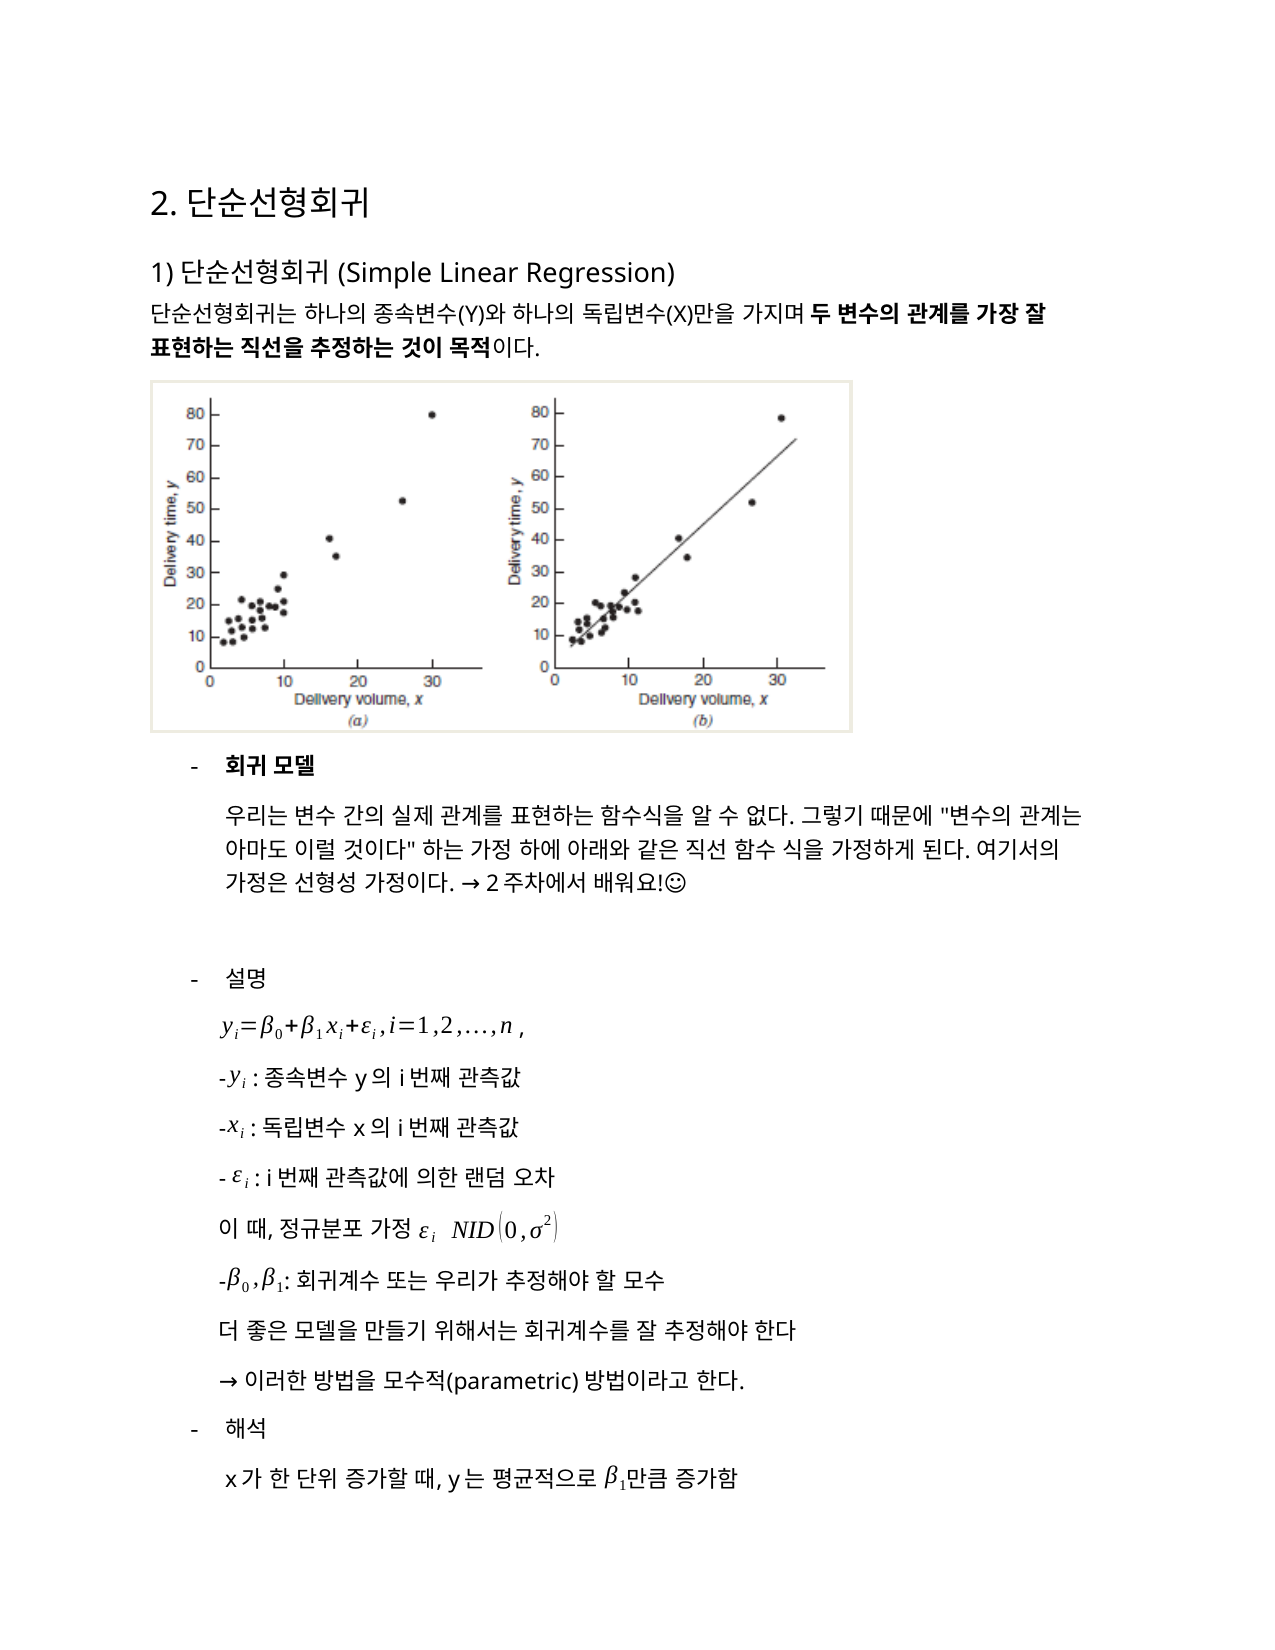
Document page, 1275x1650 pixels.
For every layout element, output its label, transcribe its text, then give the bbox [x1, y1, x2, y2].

subtitle 2. 단순선형회귀 [150, 177, 1125, 226]
text , [219, 1011, 1125, 1043]
list 우리는 변수 간의 실제 관계를 표현하는 함수식을 알 수 없다. 그렇기 때문에 "변수의 관계는 아마도 이럴 것이다" 하는 가정 하에 아래와 같은 직선 함수 식을 가정하게 된다. 여기서의 가정은 선형성 가정이다. → 2주차에서 배워요!☺️ [187, 798, 1125, 898]
list 회귀 모델 [187, 750, 1125, 781]
list 해석 [187, 1413, 1125, 1444]
text 이 때, 정규분포 가정 [219, 1210, 1125, 1246]
text 단순선형회귀는 하나의 종속변수(Y)와 하나의 독립변수(X)만을 가지며 두 변수의 관계를 가장 잘 표현하는 직선을 추정하는 것이 목적이다. [150, 296, 1125, 363]
text 더 좋은 모델을 만들기 위해서는 회귀계수를 잘 추정해야 한다 [219, 1313, 1125, 1346]
picture [153, 383, 849, 730]
text - : 종속변수 y의 i번째 관측값 [219, 1059, 1125, 1093]
text → 이러한 방법을 모수적(parametric) 방법이라고 한다. [219, 1363, 1125, 1396]
text - : 독립변수 x의 i번째 관측값 [219, 1109, 1125, 1143]
text - : i번째 관측값에 의한 랜덤 오차 [219, 1160, 1125, 1193]
list 설명 [187, 963, 1125, 994]
subtitle 1) 단순선형회귀 (Simple Linear Regression) [150, 251, 1125, 290]
list x가 한 단위 증가할 때, y는 평균적으로 만큼 증가함 [187, 1461, 1125, 1494]
text -: 회귀계수 또는 우리가 추정해야 할 모수 [219, 1263, 1125, 1296]
